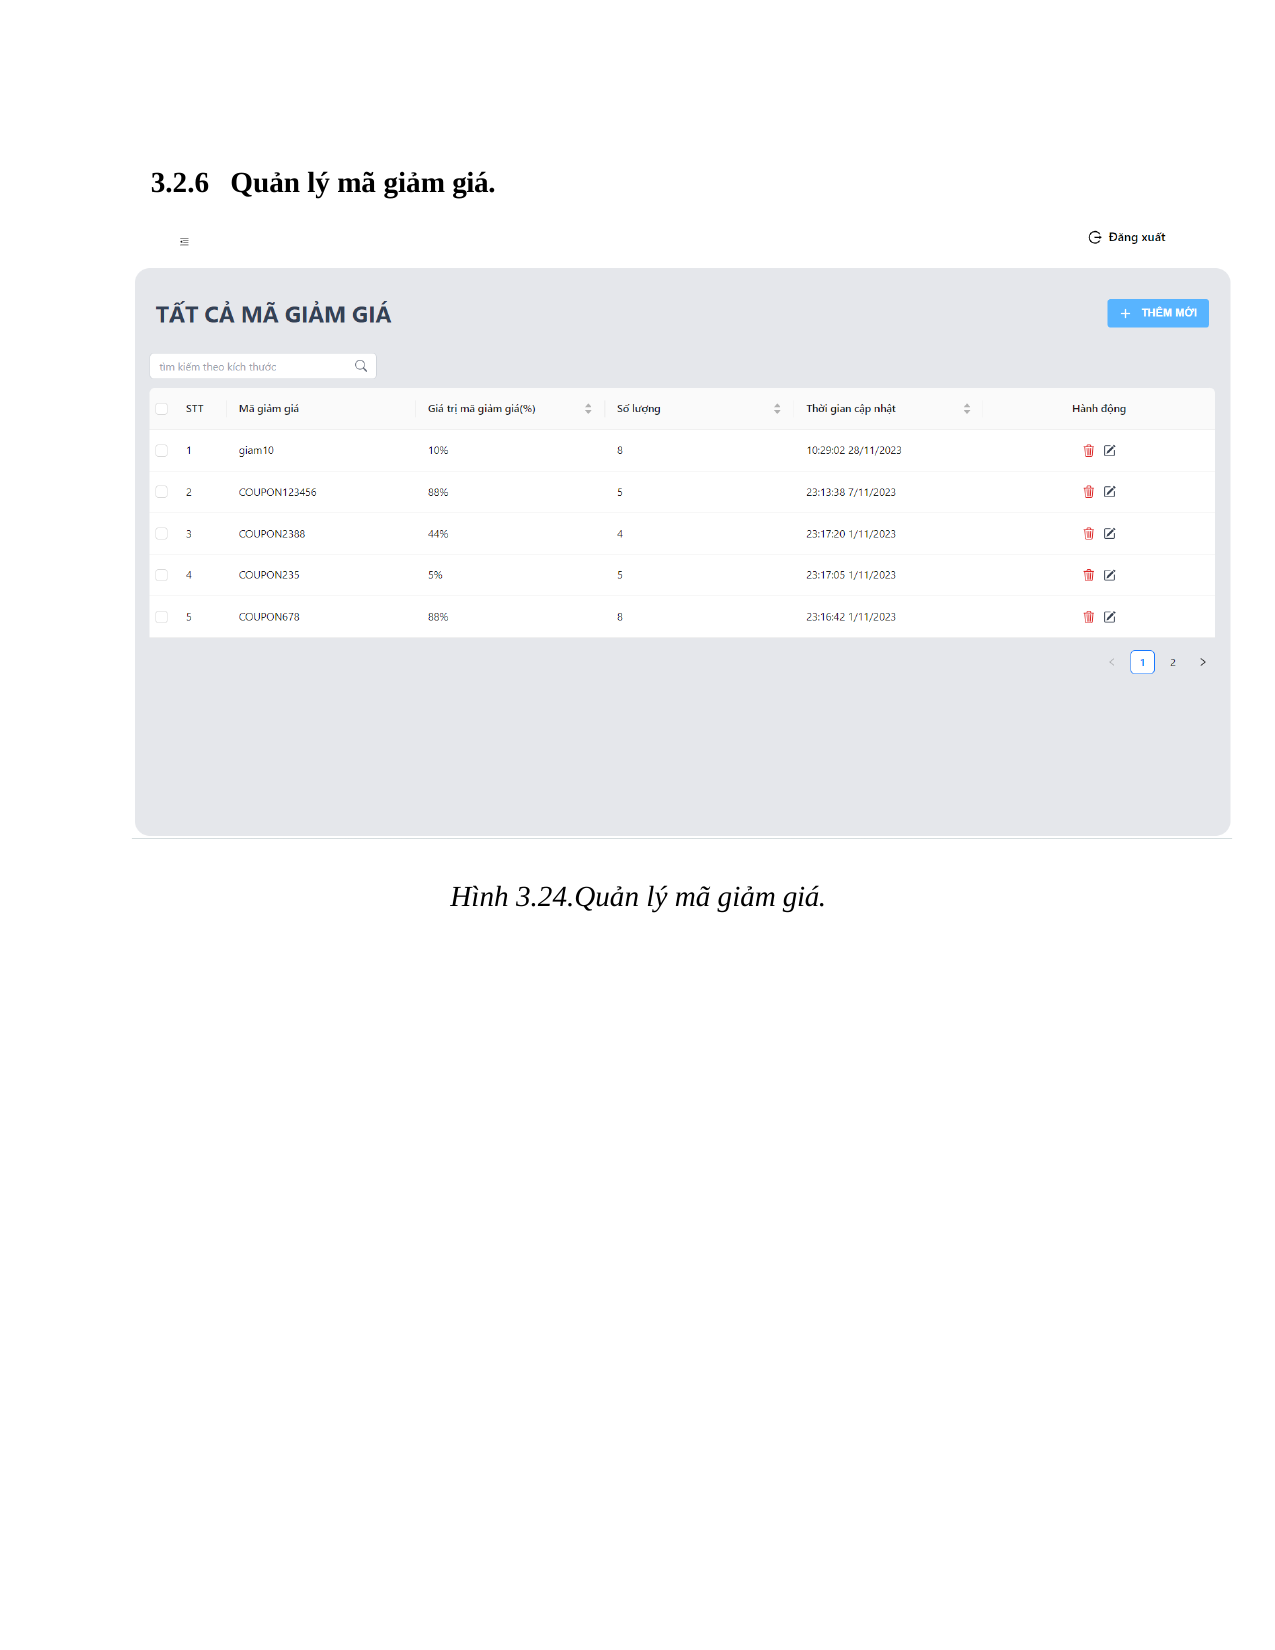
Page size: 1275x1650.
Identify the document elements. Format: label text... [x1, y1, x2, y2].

subtitle Quản lý mã giảm giá. [151, 165, 1275, 198]
picture [131, 230, 1233, 839]
text Hình 3.24.Quản lý mã giảm giá. [56, 879, 1220, 913]
